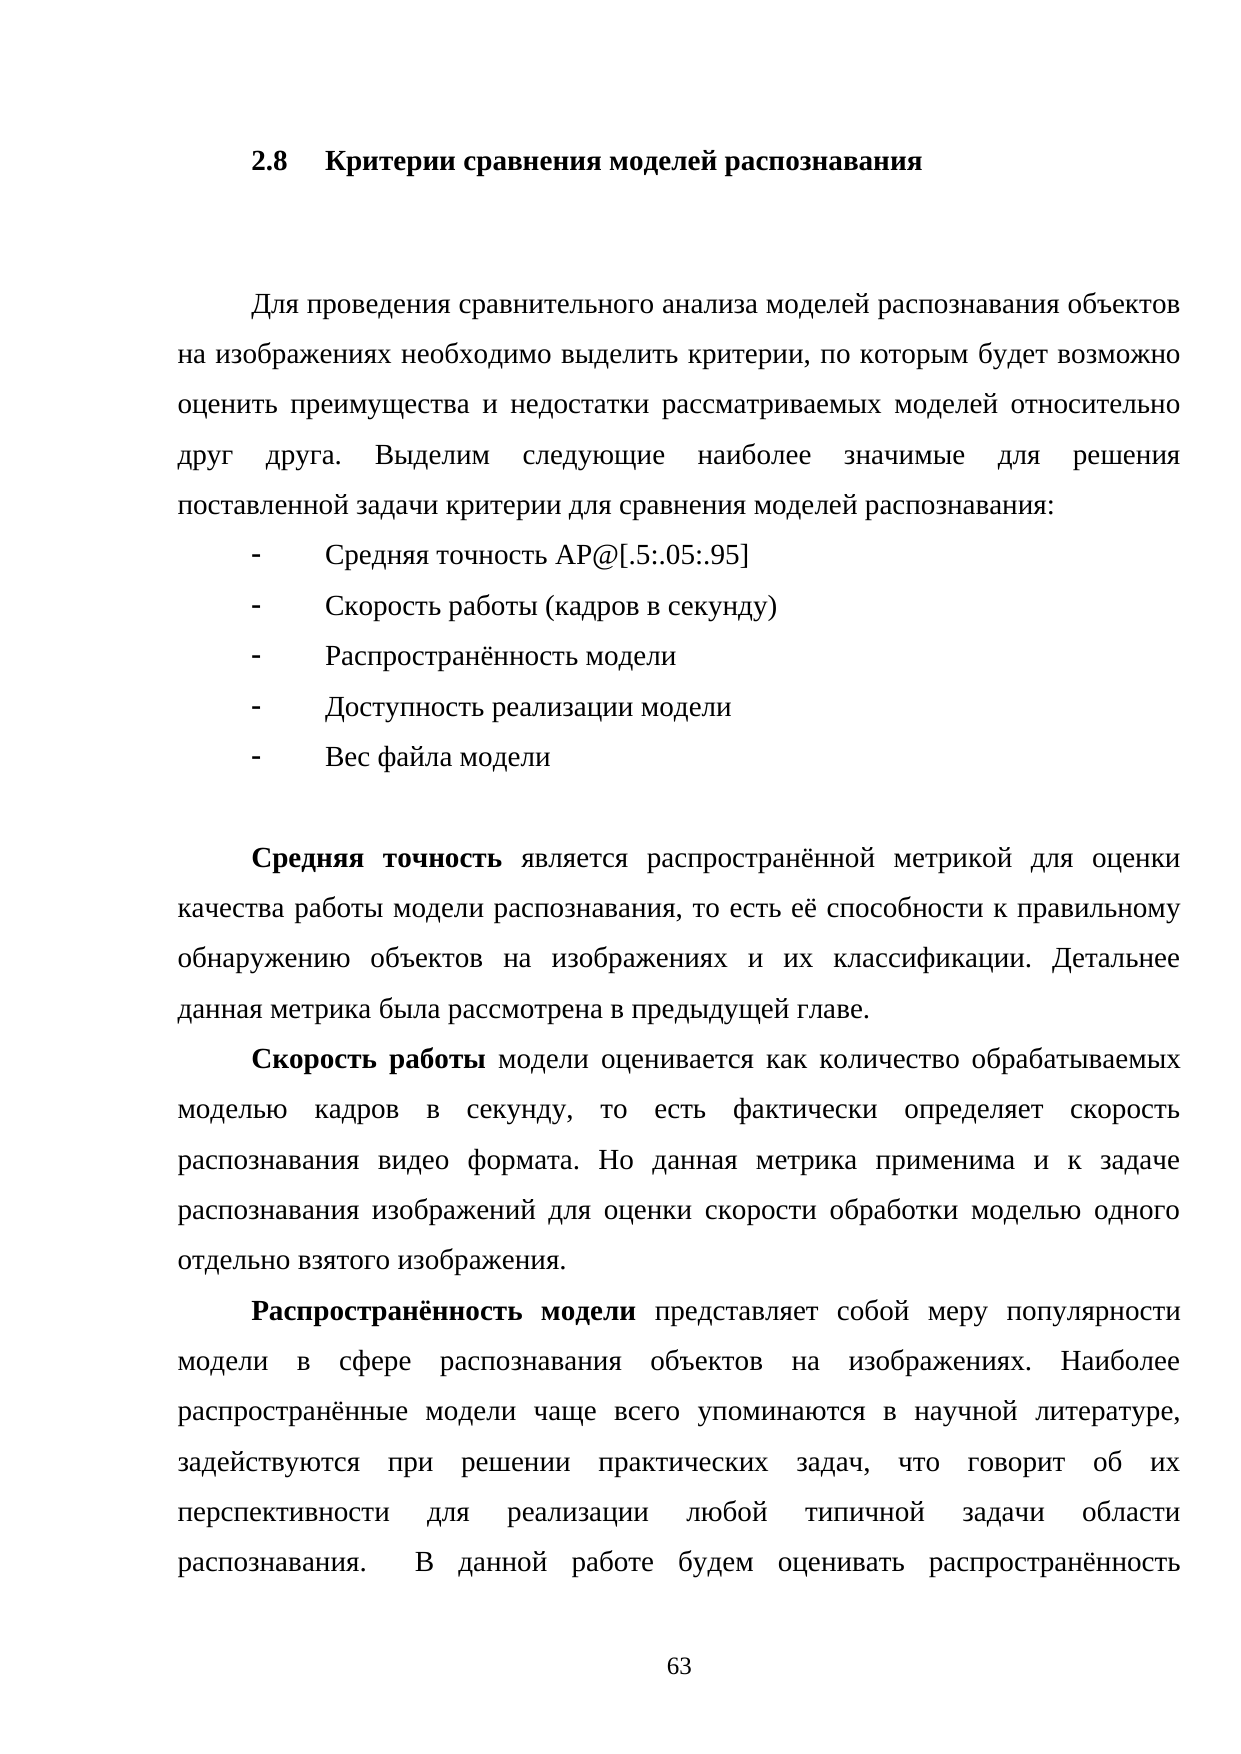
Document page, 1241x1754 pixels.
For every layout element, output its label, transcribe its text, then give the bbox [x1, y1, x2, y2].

list Распространённость модели [177, 638, 1181, 672]
list Вес файла модели [177, 739, 1181, 773]
text Скорость работы модели оценивается как количество обрабатываемых моделью кадров в секунду, то есть фактически определяет скорость распознавания видео формата. Но данная метрика применима и к задаче распознавания изображений для оценки скорости обработки моделью одного отдельно взятого изображения. [177, 1041, 1181, 1276]
text Средняя точность является распространённой метрикой для оценки качества работы модели распознавания, то есть её способности к правильному обнаружению объектов на изображениях и их классификации. Детальнее данная метрика была рассмотрена в предыдущей главе. [177, 840, 1181, 1024]
list Скорость работы (кадров в секунду) [177, 588, 1181, 622]
list Средняя точность AP@[.5:.05:.95] [177, 537, 1181, 571]
text Для проведения сравнительного анализа моделей распознавания объектов на изображениях необходимо выделить критерии, по которым будет возможно оценить преимущества и недостатки рассматриваемых моделей относительно друг друга. Выделим следующие наиболее значимые для решения поставленной задачи критерии для сравнения моделей распознавания: [177, 286, 1181, 521]
list Доступность реализации модели [177, 689, 1181, 722]
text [177, 1293, 1181, 1578]
subtitle Критерии сравнения моделей распознавания [177, 143, 1181, 177]
